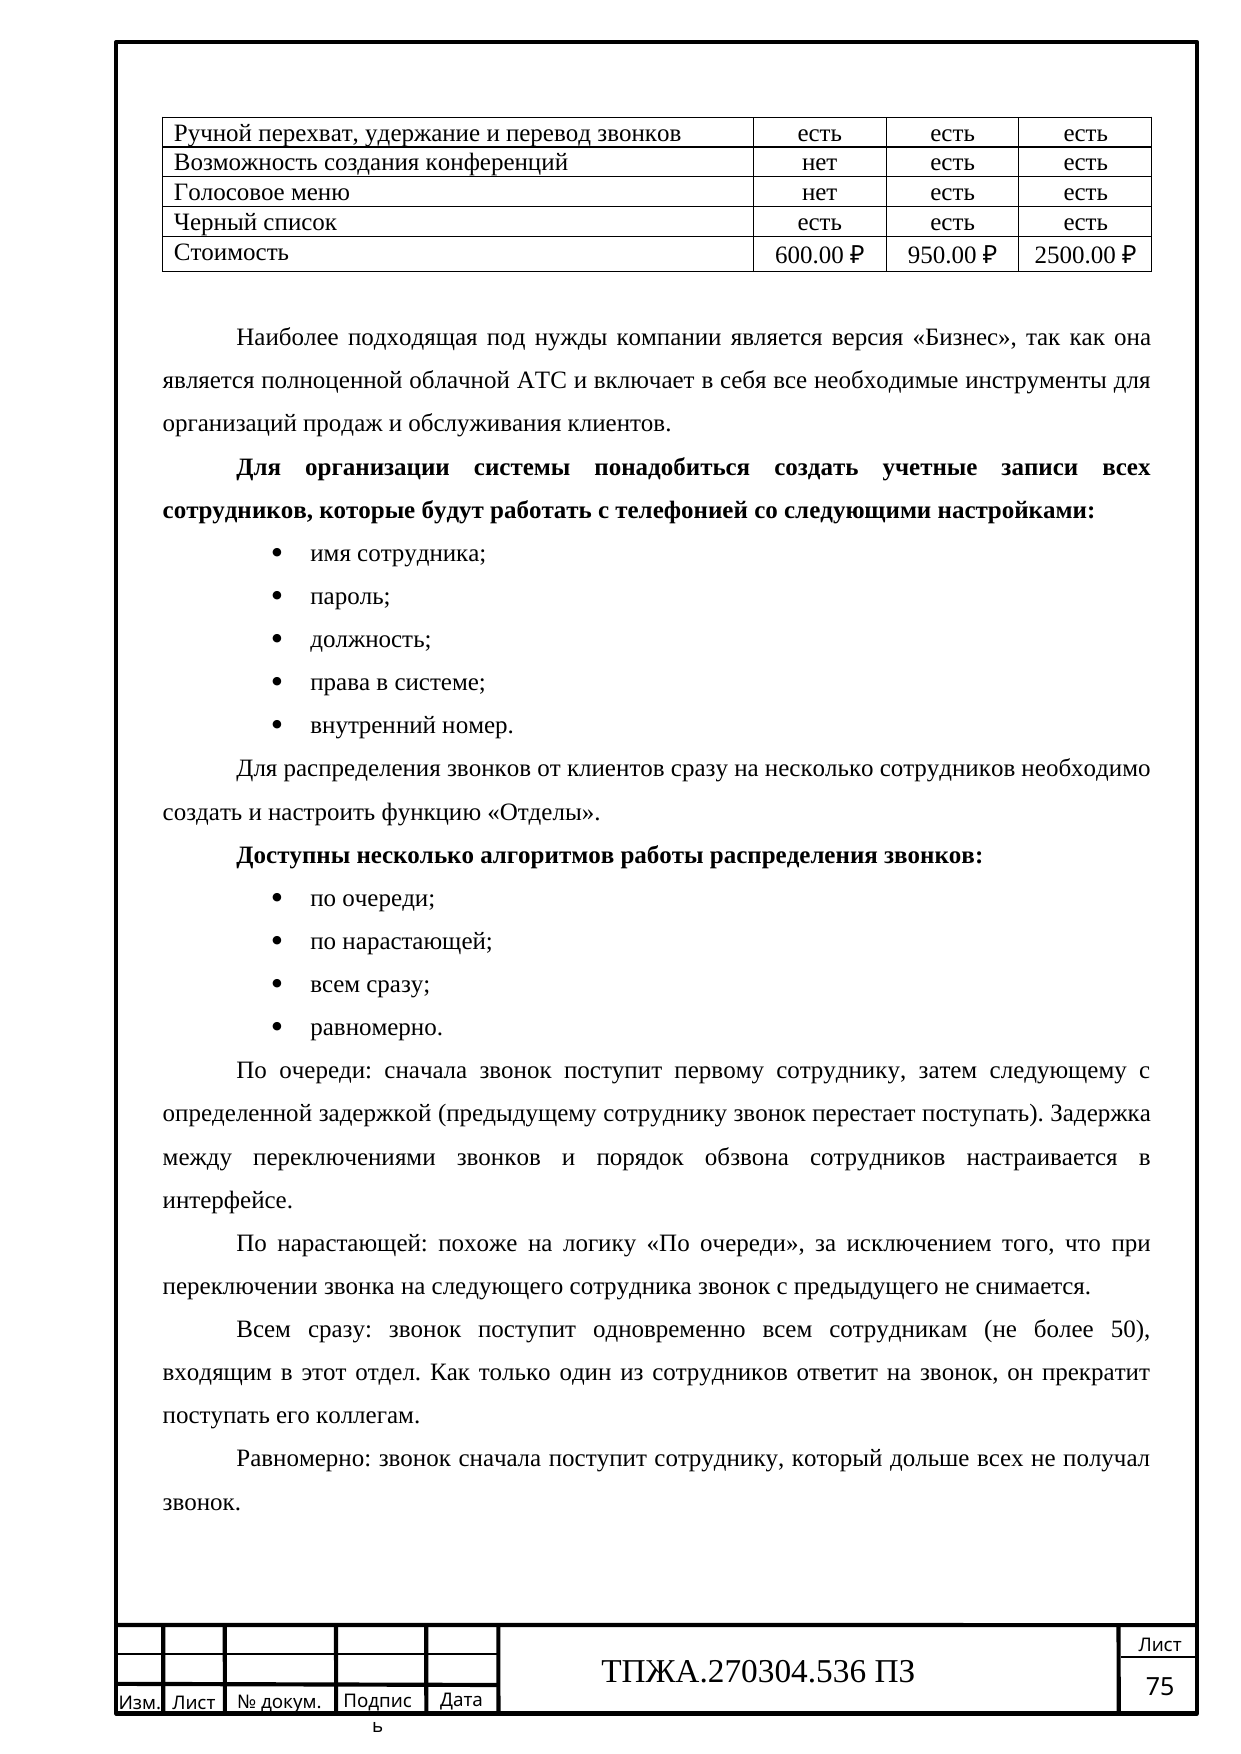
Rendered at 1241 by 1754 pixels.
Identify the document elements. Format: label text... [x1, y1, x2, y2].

table_cell есть [1019, 177, 1151, 206]
table_cell есть [1019, 148, 1151, 176]
table_cell нет [754, 177, 886, 206]
table_cell Черный список [163, 207, 753, 236]
text Для организации системы понадобиться создать учетные записи всех сотрудников, которые будут работать с телефонией со следующими настройками: [162, 452, 1152, 523]
text Всем сразу: звонок поступит одновременно всем сотрудникам (не более 50), входящим в этот отдел. Как только один из сотрудников ответит на звонок, он прекратит поступать его коллегам. [162, 1314, 1152, 1429]
table_cell есть [754, 118, 886, 146]
table_cell есть [754, 207, 886, 236]
table_cell есть [887, 148, 1018, 176]
table_cell есть [1019, 118, 1151, 146]
text Наиболее подходящая под нужды компании является версия «Бизнес», так как она является полноценной облачной АТС и включает в себя все необходимые инструменты для организаций продаж и обслуживания клиентов. [162, 322, 1152, 437]
table_cell 2500.00 ₽ [1019, 237, 1151, 271]
text Равномерно: звонок сначала поступит сотруднику, который дольше всех не получал звонок. [162, 1443, 1152, 1515]
list по нарастающей; [273, 926, 1152, 955]
list права в системе; [273, 667, 1152, 696]
text По нарастающей: похоже на логику «По очереди», за исключением того, что при переключении звонка на следующего сотрудника звонок с предыдущего не снимается. [162, 1228, 1152, 1300]
table_cell нет [754, 148, 886, 176]
list должность; [273, 624, 1152, 653]
table_cell Ручной перехват, удержание и перевод звонков [163, 118, 753, 146]
table_cell 600.00 ₽ [754, 237, 886, 271]
table_cell Голосовое меню [163, 177, 753, 206]
text По очереди: сначала звонок поступит первому сотруднику, затем следующему с определенной задержкой (предыдущему сотруднику звонок перестает поступать). Задержка между переключениями звонков и порядок обзвона сотрудников настраивается в интерфейсе. [162, 1055, 1152, 1213]
table_cell есть [887, 177, 1018, 206]
list Доступны несколько алгоритмов работы распределения звонков: [162, 840, 1152, 868]
table_cell 950.00 ₽ [887, 237, 1018, 271]
list Для распределения звонков от клиентов сразу на несколько сотрудников необходимо создать и настроить функцию «Отделы». [162, 753, 1152, 825]
list внутренний номер. [273, 710, 1152, 739]
table_cell есть [887, 207, 1018, 236]
table_cell есть [887, 118, 1018, 146]
list пароль; [273, 581, 1152, 610]
list имя сотрудника; [273, 538, 1152, 567]
list по очереди; [273, 883, 1152, 912]
list всем сразу; [273, 969, 1152, 998]
table_cell Возможность создания конференций [163, 148, 753, 176]
list равномерно. [273, 1012, 1152, 1041]
table_cell есть [1019, 207, 1151, 236]
table_cell Стоимость [163, 237, 753, 271]
